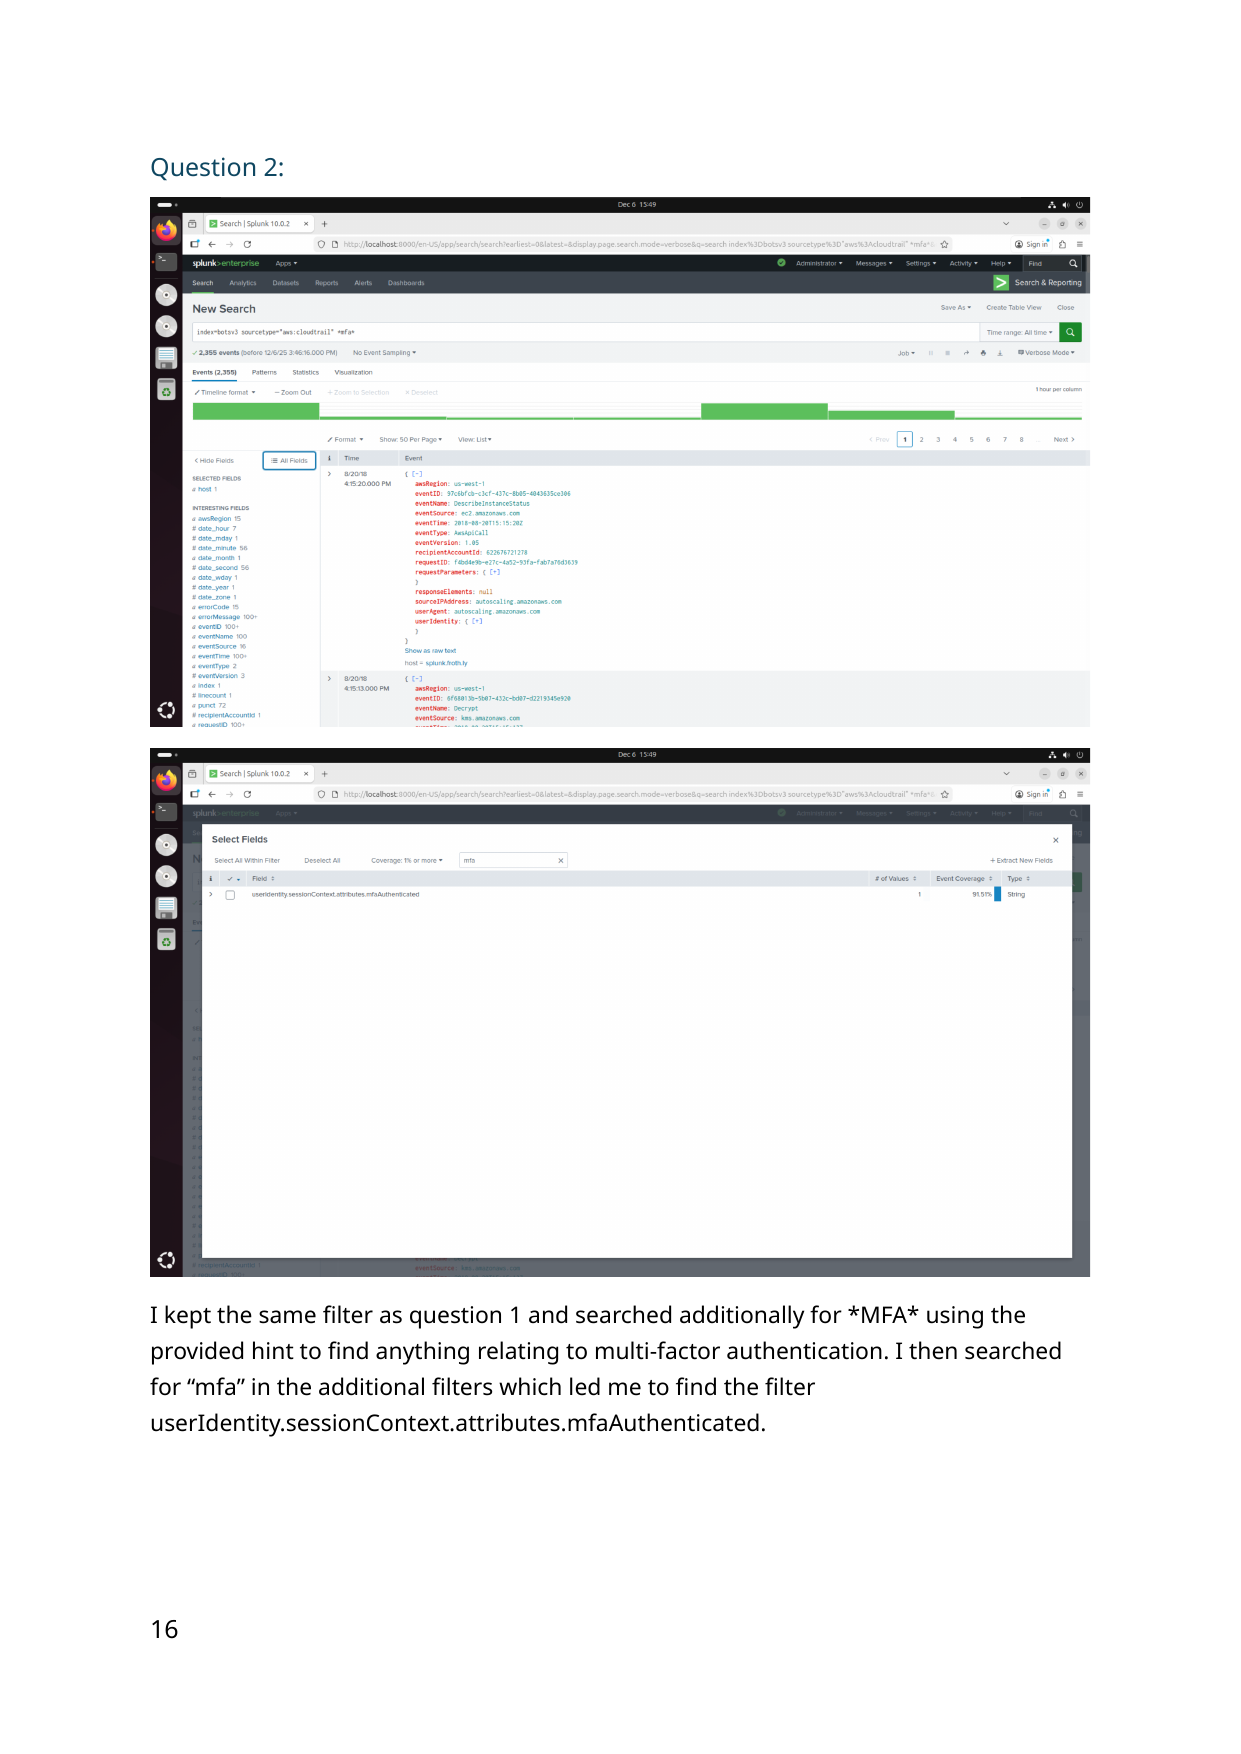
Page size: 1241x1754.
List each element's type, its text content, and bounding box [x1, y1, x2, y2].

text I kept the same filter as question 1 and searched additionally for *MFA* using the provided hint to find anything relating to multi-factor authentication. I then searched for “mfa” in the additional filters which led me to find the filter userIdentity.sessionContext.attributes.mfaAuthenticated. [150, 1299, 1090, 1438]
picture [150, 197, 1091, 727]
subtitle Question 2: [150, 150, 1090, 184]
picture [150, 748, 1091, 1277]
